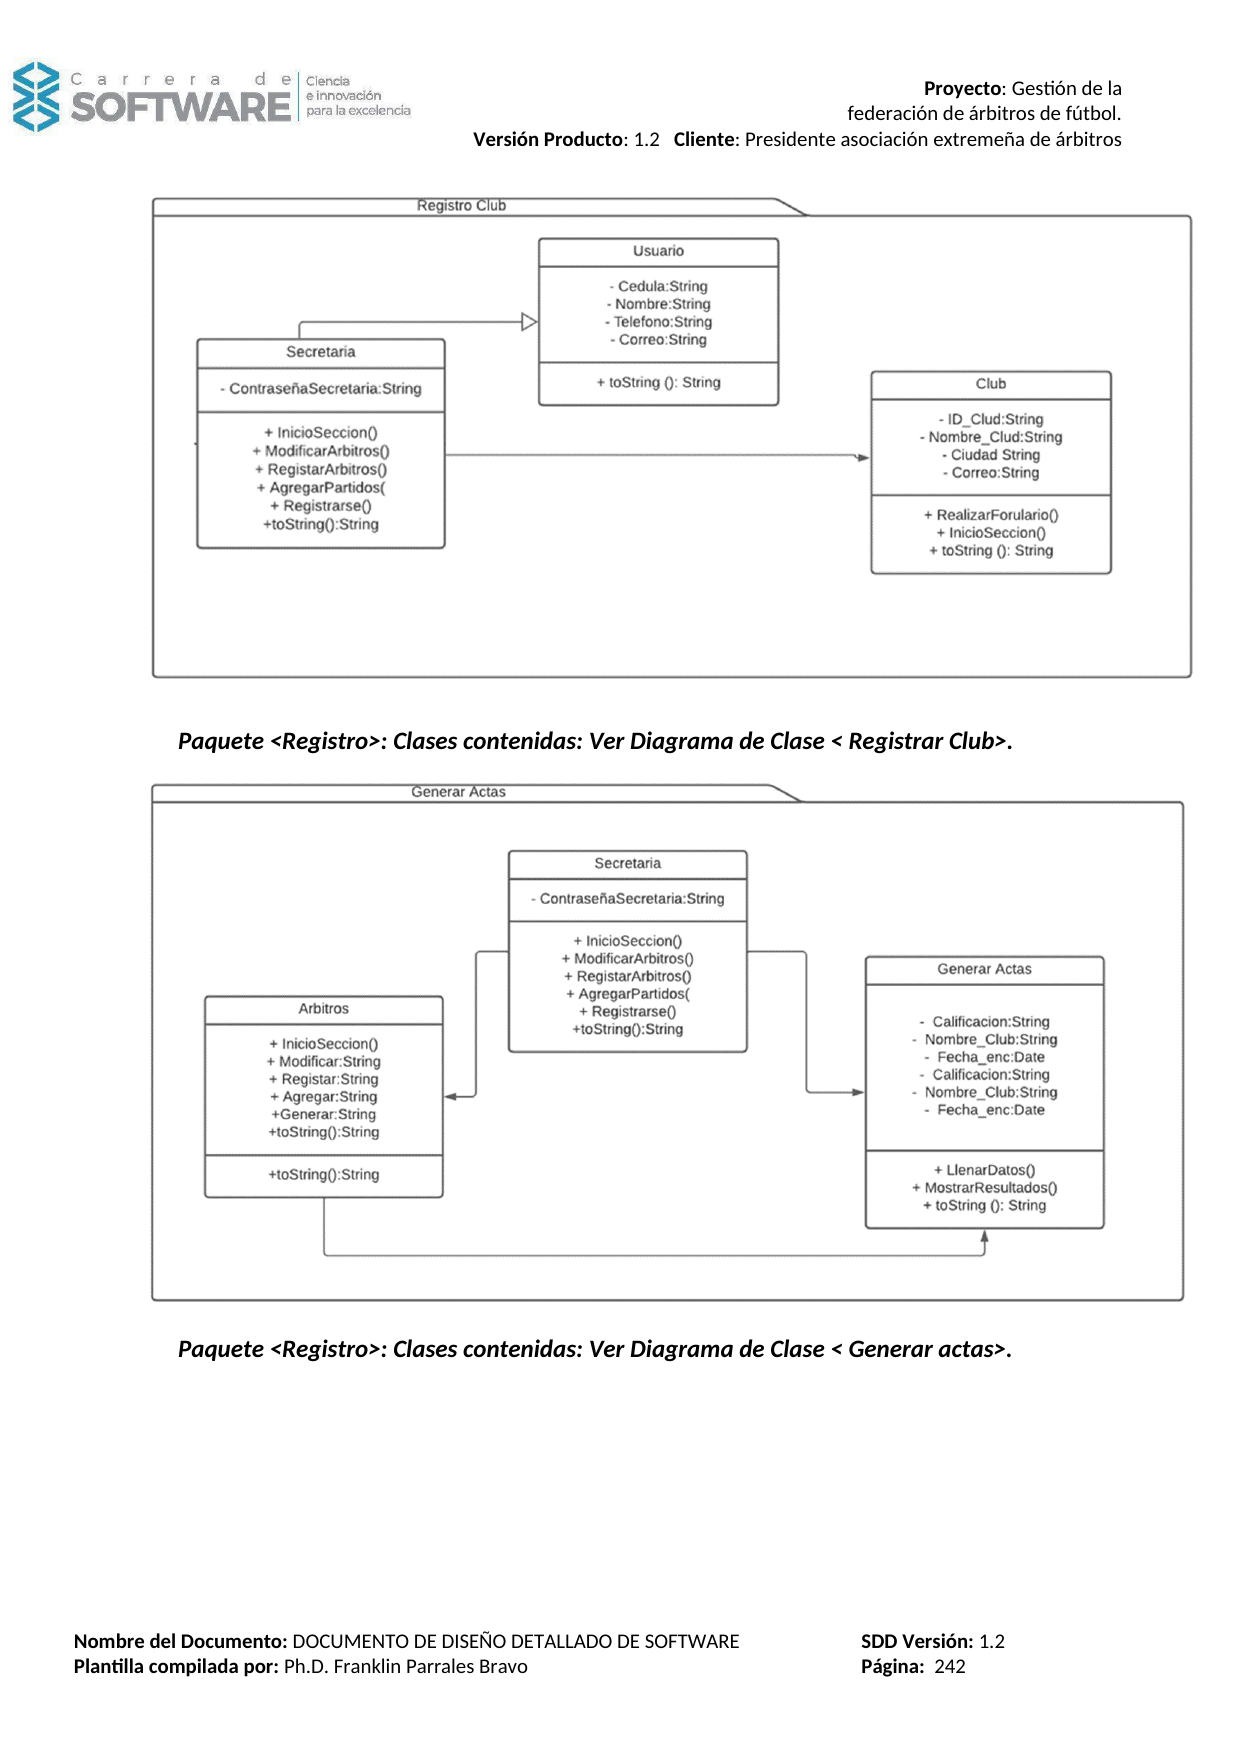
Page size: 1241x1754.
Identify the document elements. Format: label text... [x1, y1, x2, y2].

picture [146, 781, 1195, 1309]
picture [2, 46, 417, 154]
text Paquete <Registro>: Clases contenidas: Ver Diagrama de Clase < Registrar Club>. [178, 726, 1122, 756]
text Paquete <Registro>: Clases contenidas: Ver Diagrama de Clase < Generar actas>. [178, 1333, 1122, 1364]
picture [146, 181, 1195, 701]
